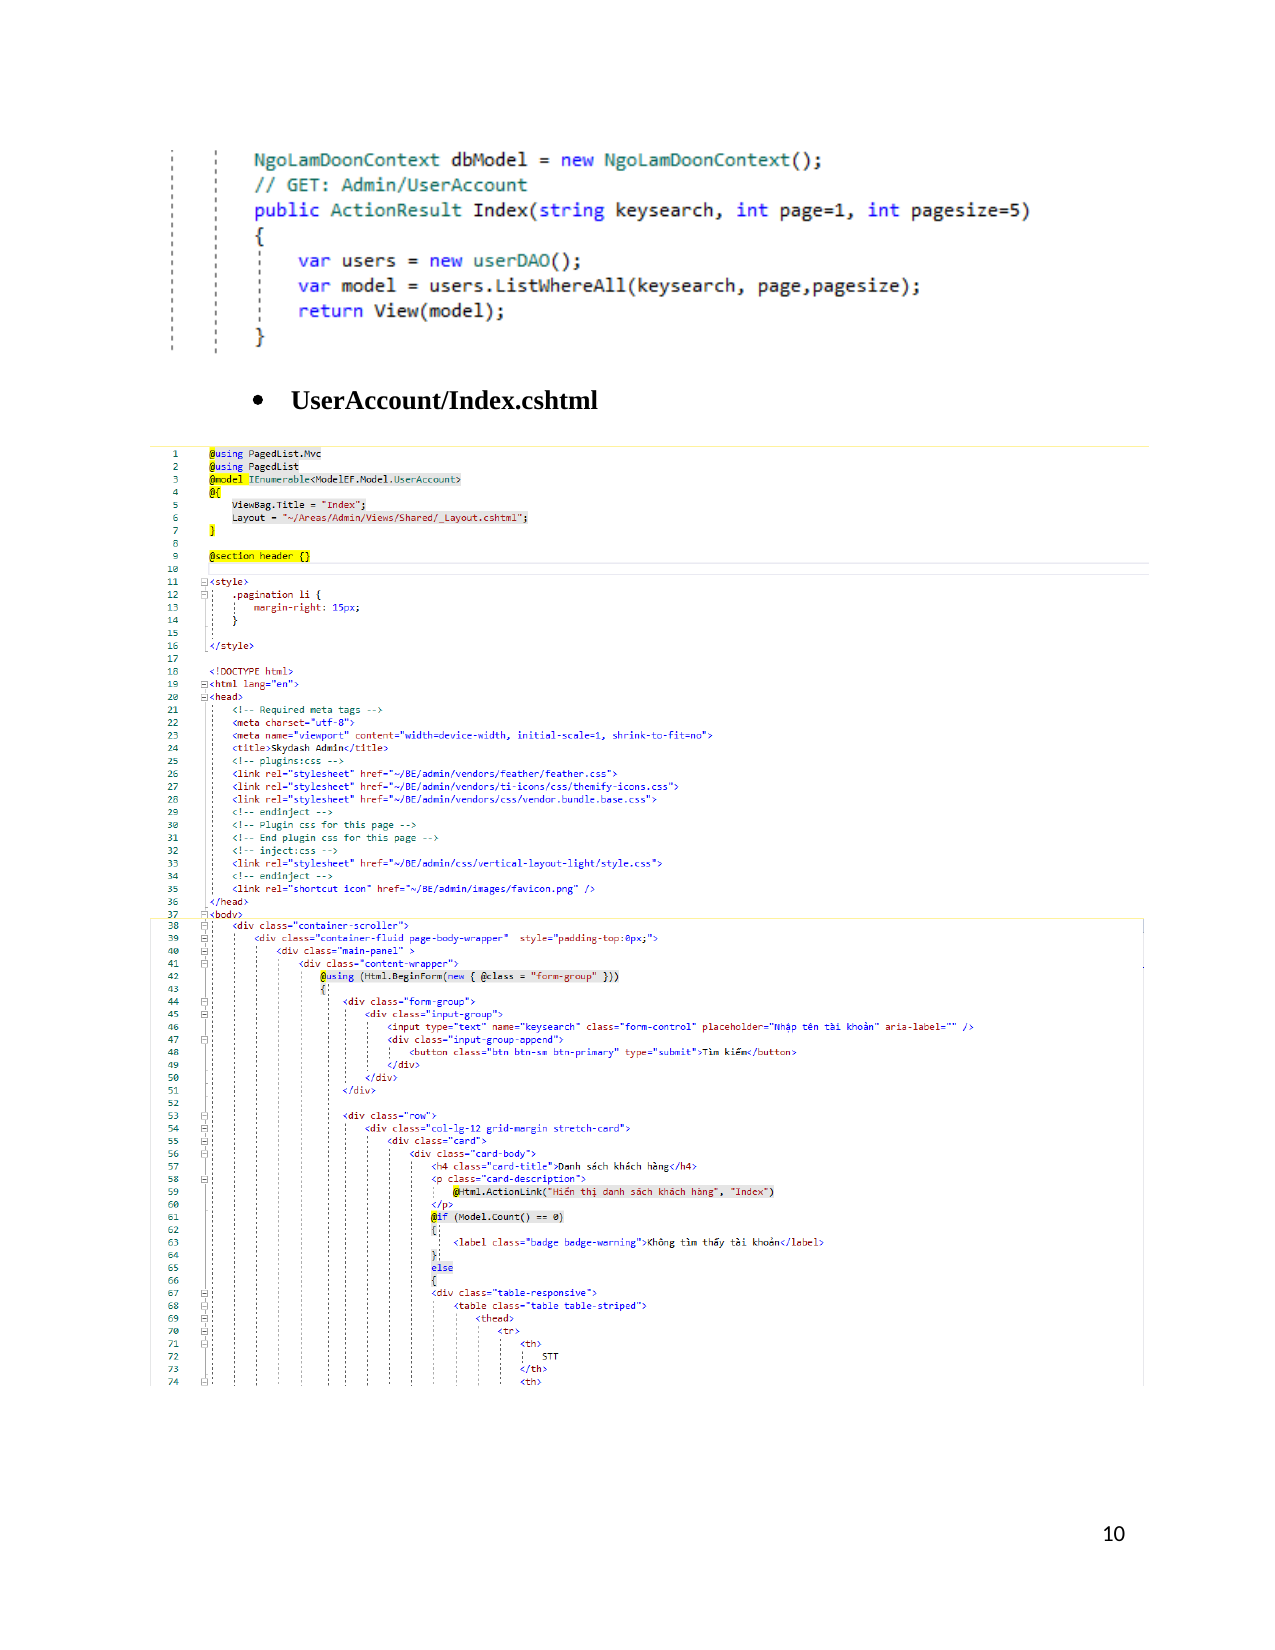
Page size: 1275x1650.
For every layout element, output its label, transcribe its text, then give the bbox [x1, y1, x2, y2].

picture [150, 446, 1149, 1386]
list UserAccount/Index.cshtml [253, 384, 1125, 415]
picture [170, 150, 1105, 355]
